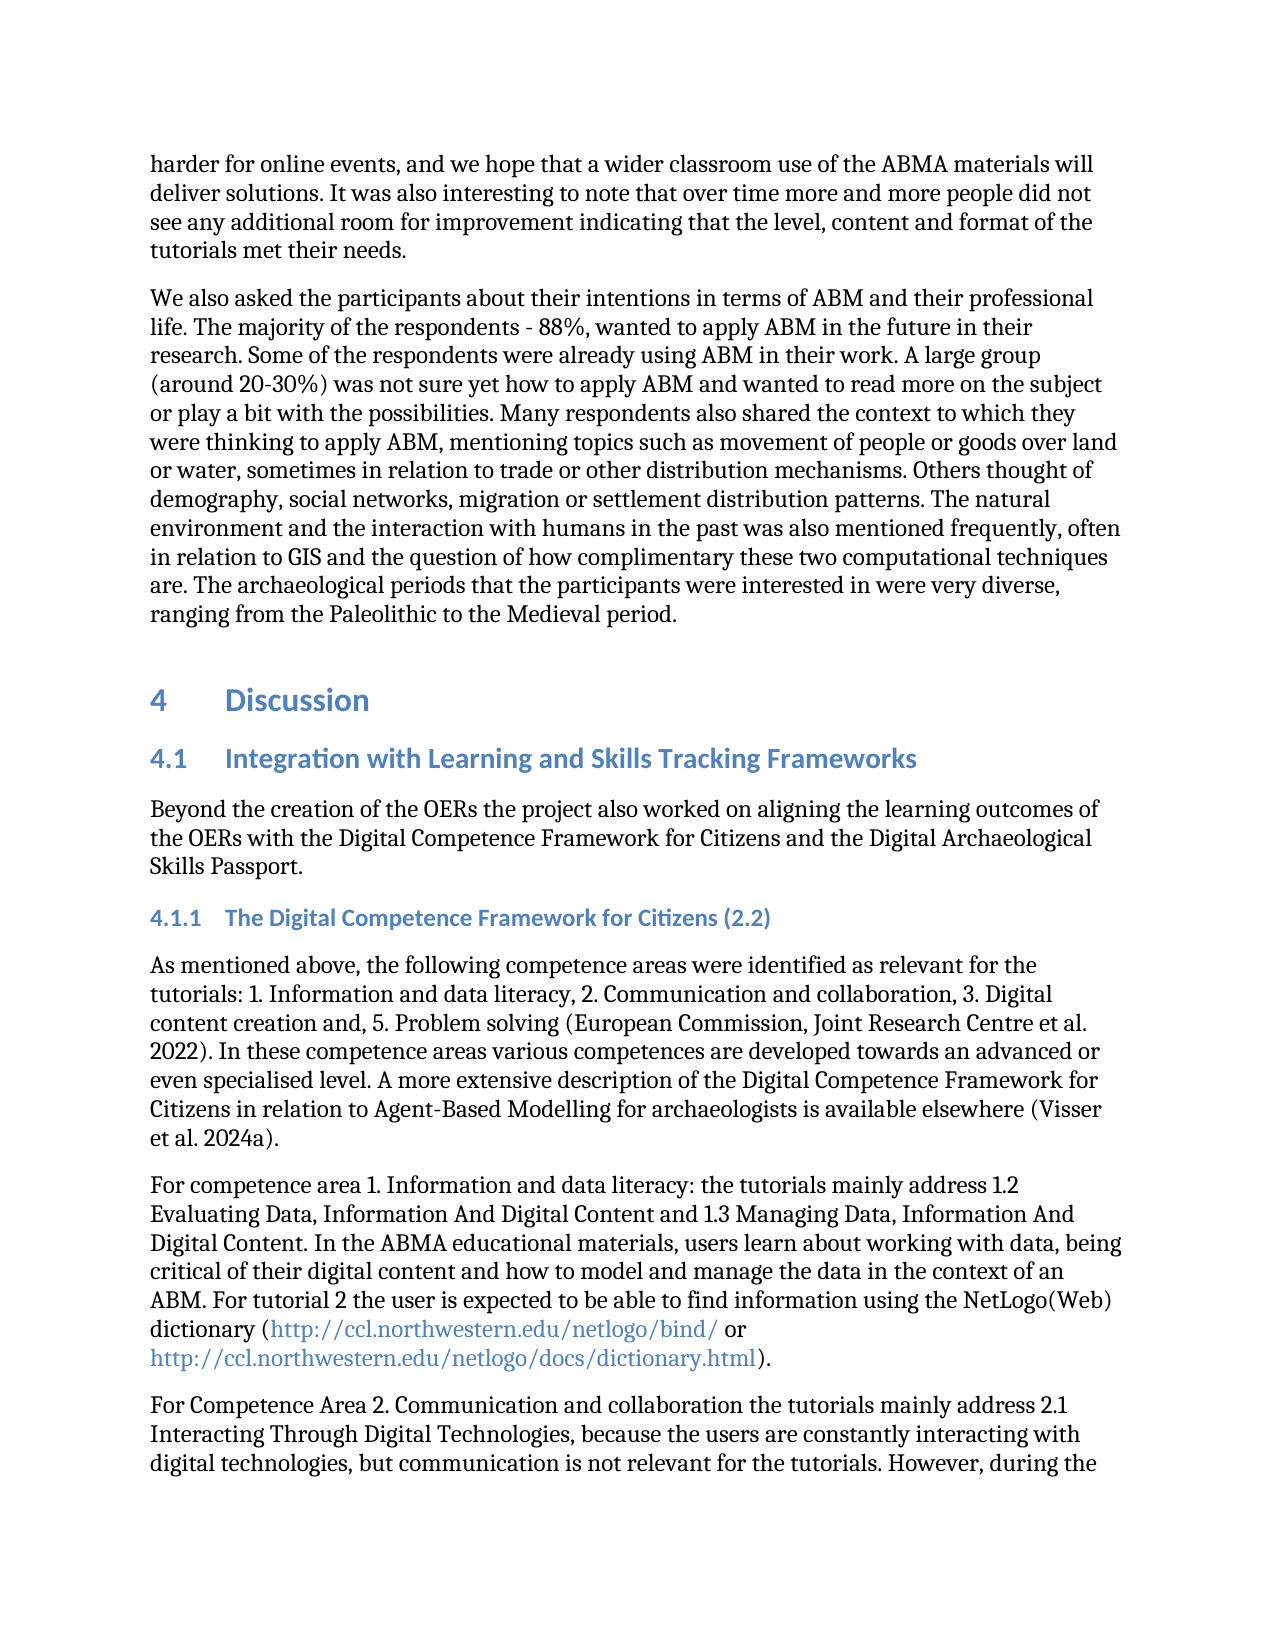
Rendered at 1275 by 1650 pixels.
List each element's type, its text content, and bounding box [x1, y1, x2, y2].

text Beyond the creation of the OERs the project also worked on aligning the learning outcomes of the OERs with the Digital Competence Framework for Citizens and the Digital Archaeological Skills Passport. [150, 795, 1125, 881]
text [150, 150, 1125, 265]
subtitle 4.1 Integration with Learning and Skills Tracking Frameworks [150, 740, 1125, 776]
text As mentioned above, the following competence areas were identified as relevant for the tutorials: 1. Information and data literacy, 2. Communication and collaboration, 3. Digital content creation and, 5. Problem solving (European Commission, Joint Research Centre et al. 2022). In these competence areas various competences are developed towards an advanced or even specialised level. A more extensive description of the Digital Competence Framework for Citizens in relation to Agent-Based Modelling for archaeologists is available elsewhere (Visser et al. 2024a). [150, 951, 1125, 1152]
subtitle 4.1.1 The Digital Competence Framework for Citizens (2.2) [150, 902, 1125, 932]
text For competence area 1. Information and data literacy: the tutorials mainly address 1.2 Evaluating Data, Information And Digital Content and 1.3 Managing Data, Information And Digital Content. In the ABMA educational materials, users learn about working with data, being critical of their digital content and how to model and manage the data in the context of an ABM. For tutorial 2 the user is expected to be able to find information using the NetLogo(Web) dictionary (http://ccl.northwestern.edu/netlogo/bind/ or http://ccl.northwestern.edu/netlogo/docs/dictionary.html). [150, 1171, 1125, 1372]
subtitle 4 Discussion [150, 679, 1125, 719]
text We also asked the participants about their intentions in terms of ABM and their professional life. The majority of the respondents - 88%, wanted to apply ABM in the future in their research. Some of the respondents were already using ABM in their work. A large group (around 20-30%) was not sure yet how to apply ABM and wanted to read more on the subject or play a bit with the possibilities. Many respondents also shared the context to which they were thinking to apply ABM, mentioning topics such as movement of people or goods over land or water, sometimes in relation to trade or other distribution mechanisms. Others thought of demography, social networks, migration or settlement distribution patterns. The natural environment and the interaction with humans in the past was also mentioned frequently, often in relation to GIS and the question of how complimentary these two computational techniques are. The archaeological periods that the participants were interested in were very diverse, ranging from the Paleolithic to the Medieval period. [150, 284, 1125, 629]
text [150, 1391, 1125, 1477]
